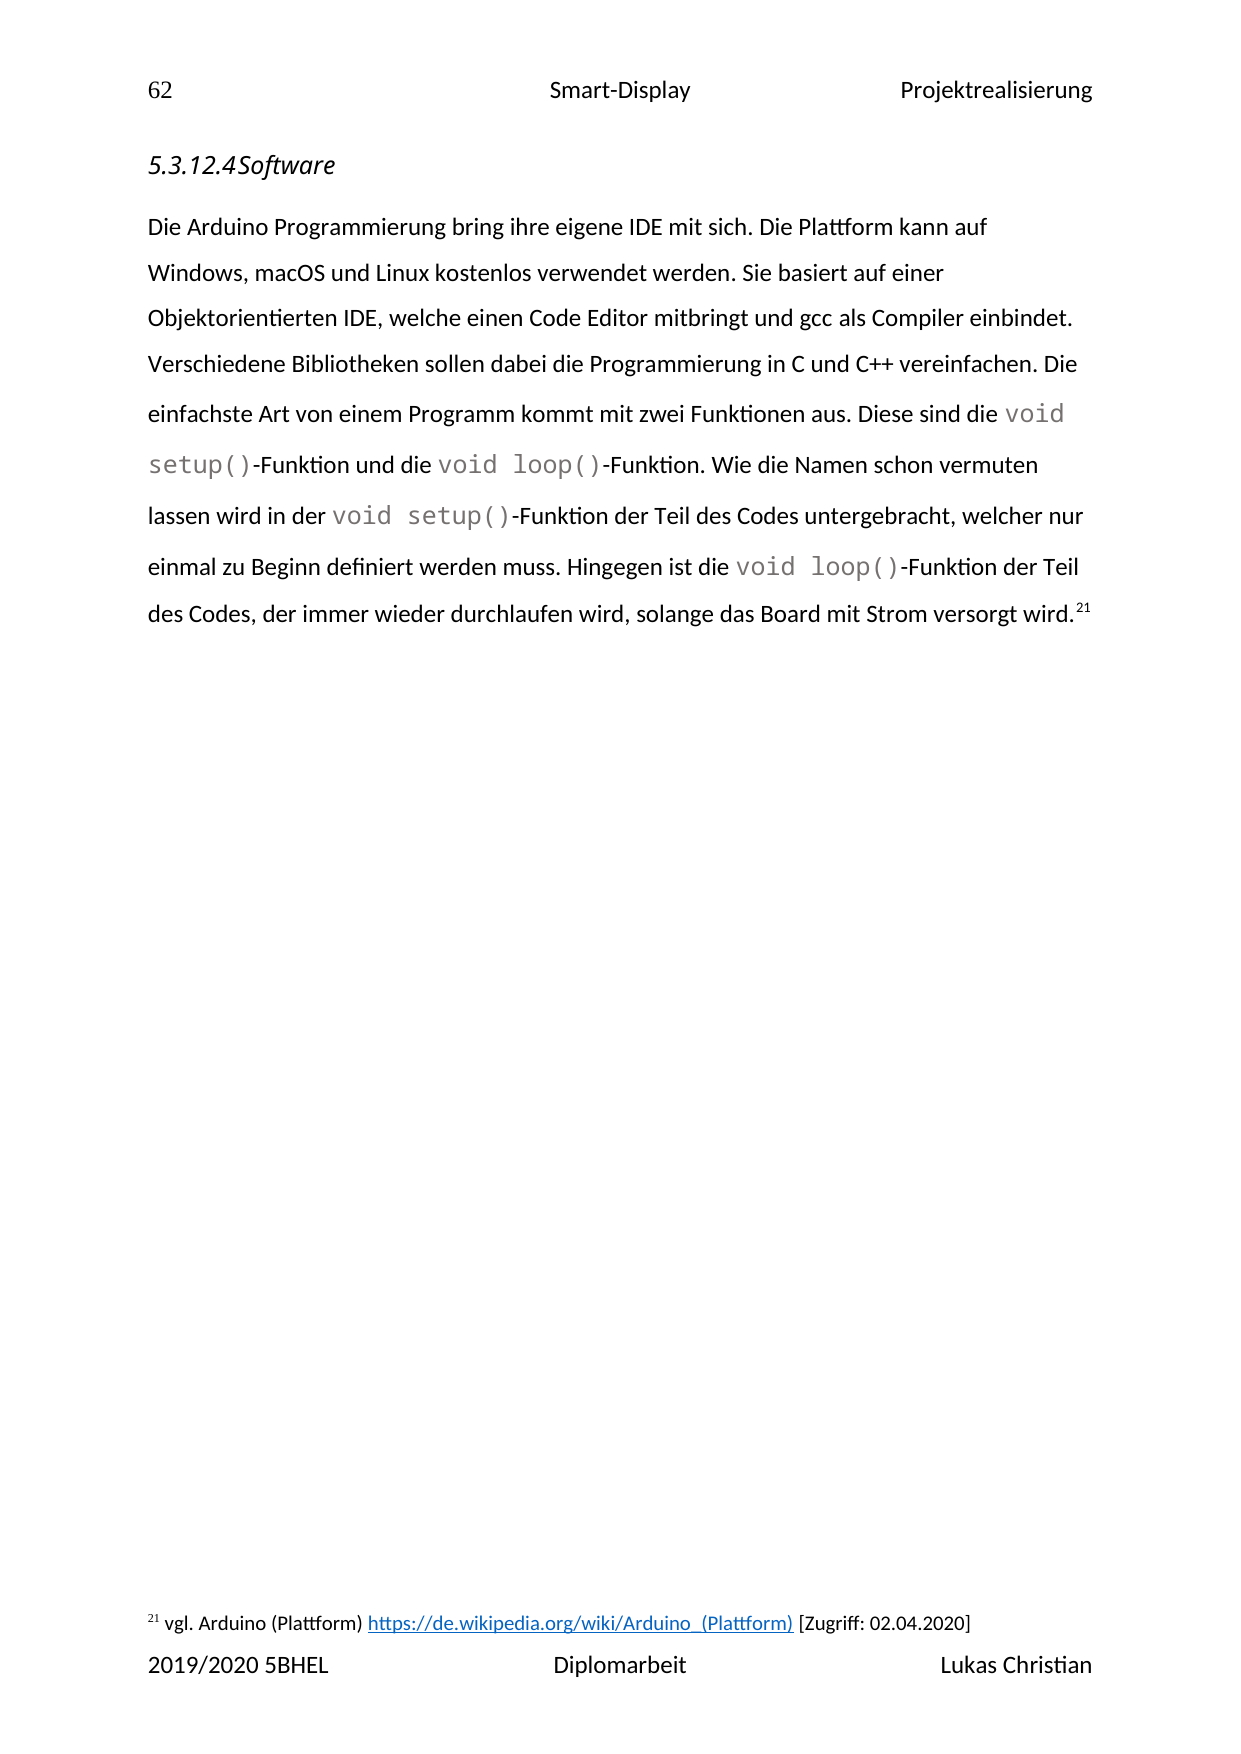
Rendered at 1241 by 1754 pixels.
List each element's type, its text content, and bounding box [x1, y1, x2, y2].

subtitle Software [148, 148, 1093, 182]
text Die Arduino Programmierung bring ihre eigene IDE mit sich. Die Plattform kann auf Windows, macOS und Linux kostenlos verwendet werden. Sie basiert auf einer Objektorientierten IDE, welche einen Code Editor mitbringt und gcc als Compiler einbindet. Verschiedene Bibliotheken sollen dabei die Programmierung in C und C++ vereinfachen. Die einfachste Art von einem Programm kommt mit zwei Funktionen aus. Diese sind die void setup()-Funktion und die void loop()-Funktion. Wie die Namen schon vermuten lassen wird in der void setup()-Funktion der Teil des Codes untergebracht, welcher nur einmal zu Beginn definiert werden muss. Hingegen ist die void loop()-Funktion der Teil des Codes, der immer wieder durchlaufen wird, solange das Board mit Strom versorgt wird. [148, 211, 1093, 629]
